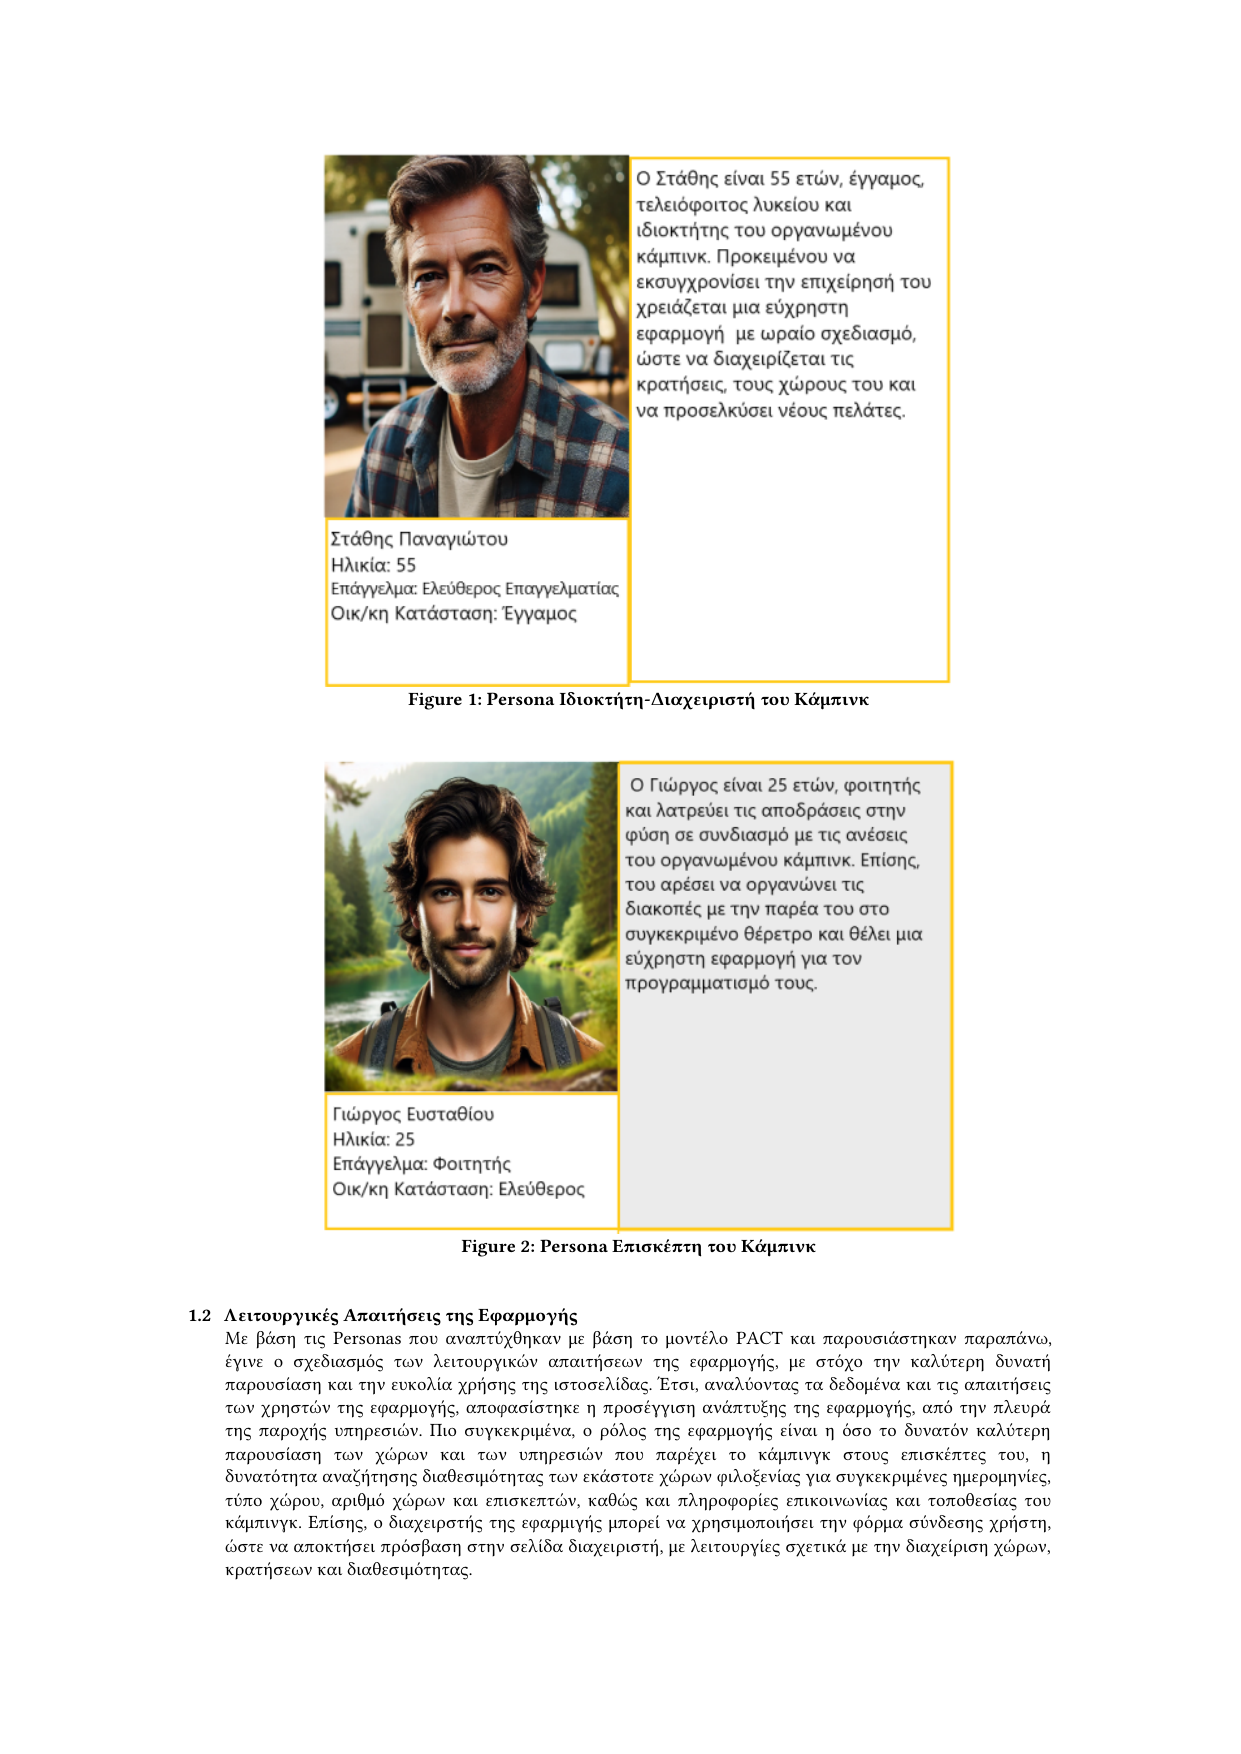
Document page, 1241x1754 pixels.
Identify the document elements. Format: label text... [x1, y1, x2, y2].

list Λειτουργικές Απαιτήσεις της Εφαρμογής [187, 1305, 1053, 1326]
picture [320, 150, 957, 687]
list Με βάση τις Personas που αναπτύχθηκαν με βάση το μοντέλο PACT και παρουσιάστηκαν παραπάνω, έγινε ο σχεδιασμός των λειτουργικών απαιτήσεων της εφαρμογής, με στόχο την καλύτερη δυνατή παρουσίαση και την ευκολία χρήσης της ιστοσελίδας. Έτσι, αναλύοντας τα δεδομένα και τις απαιτήσεις των χρηστών της εφαρμογής, αποφασίστηκε η προσέγγιση ανάπτυξης της εφαρμογής, από την πλευρά της παροχής υπηρεσιών. Πιο συγκεκριμένα, ο ρόλος της εφαρμογής είναι η όσο το δυνατόν καλύτερη παρουσίαση των χώρων και των υπηρεσιών που παρέχει το κάμπινγκ στους επισκέπτες του, η δυνατότητα αναζήτησης διαθεσιμότητας των εκάστοτε χώρων φιλοξενίας για συγκεκριμένες ημερομηνίες, τύπο χώρου, αριθμό χώρων και επισκεπτών, καθώς και πληροφορίες επικοινωνίας και τοποθεσίας του κάμπινγκ. Επίσης, ο διαχειρστής της εφαρμιγής μπορεί να χρησιμοποιήσει την φόρμα σύνδεσης χρήστη, ώστε να αποκτήσει πρόσβαση στην σελίδα διαχειριστή, με λειτουργίες σχετικά με την διαχείριση χώρων, κρατήσεων και διαθεσιμότητας. [225, 1328, 1053, 1579]
list Figure 1: Persona Ιδιοκτήτη-Διαχειριστή του Κάμπινκ [225, 688, 1053, 710]
list Figure 2: Persona Επισκέπτη του Κάμπινκ [225, 1236, 1053, 1257]
picture [322, 757, 955, 1234]
